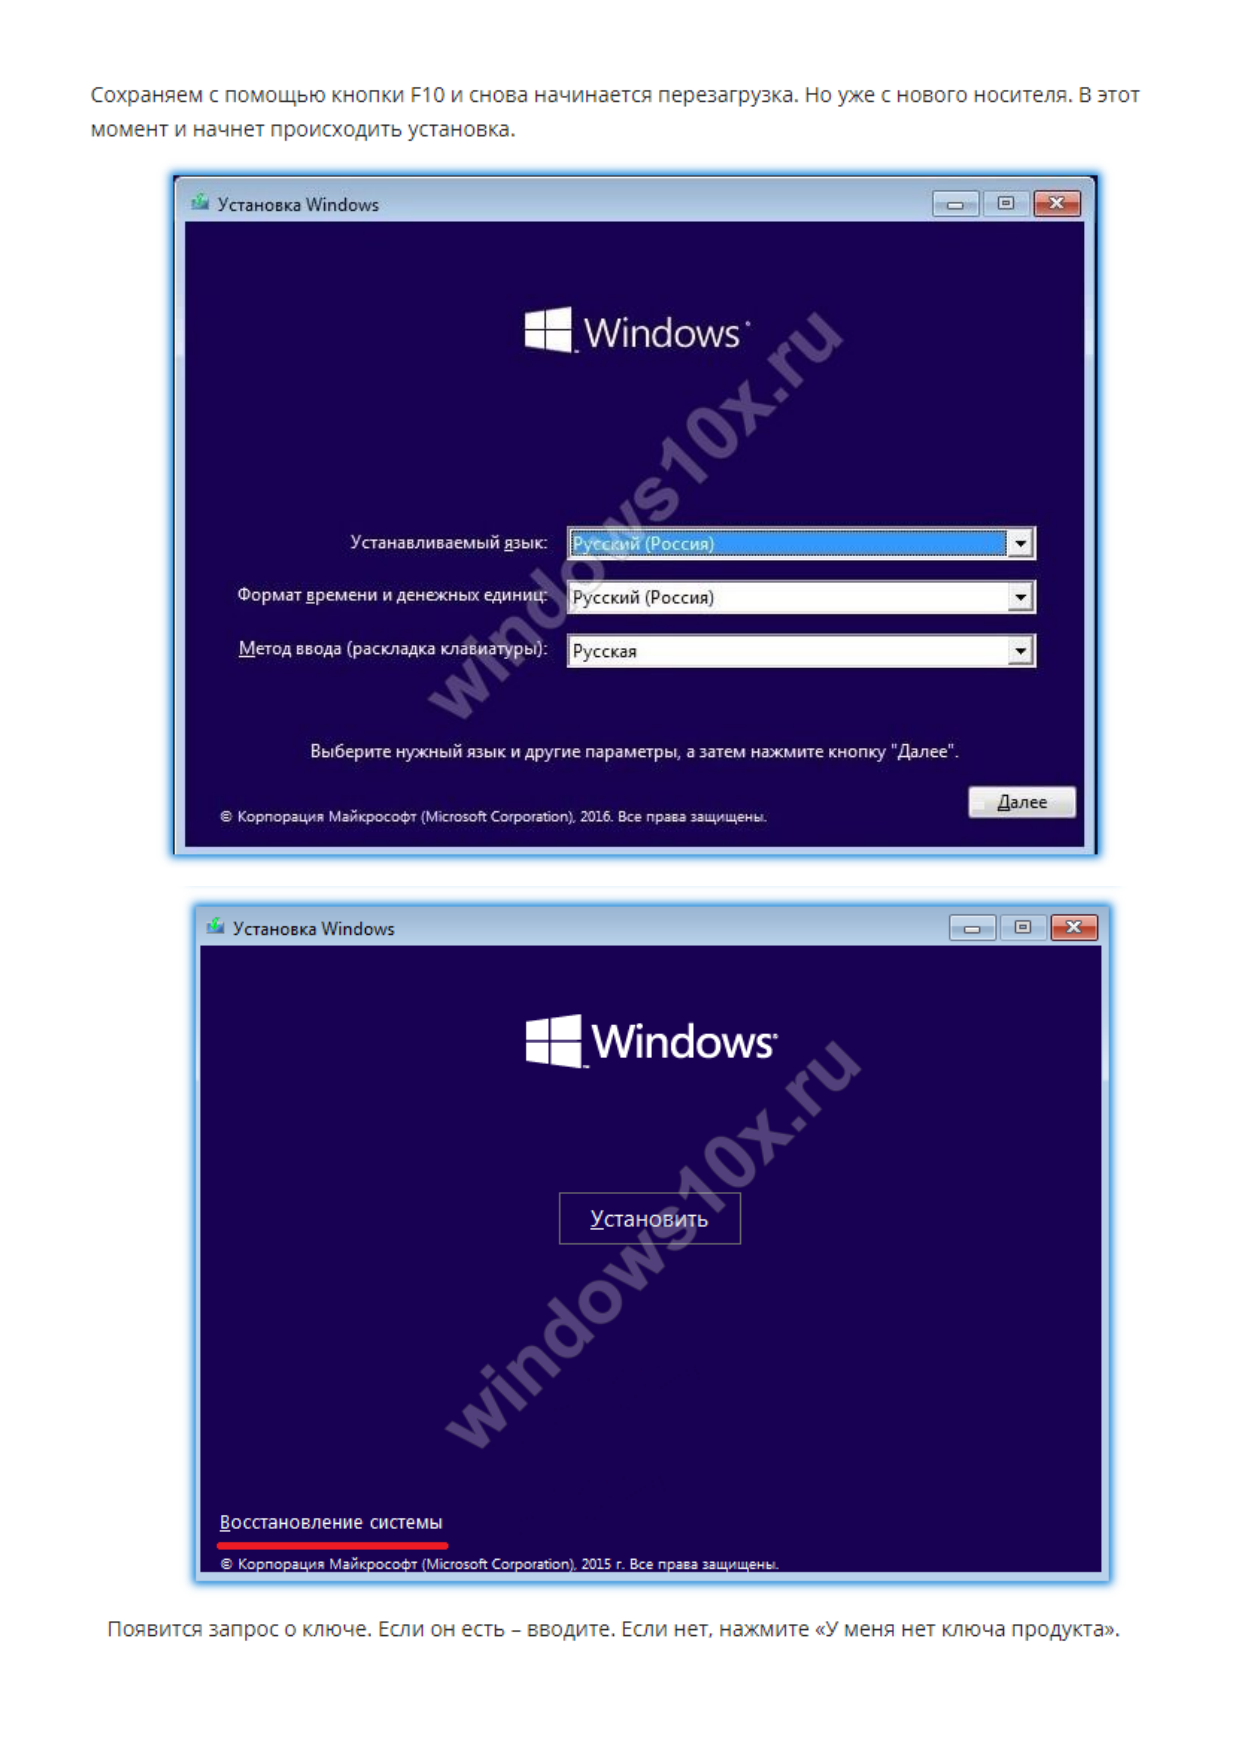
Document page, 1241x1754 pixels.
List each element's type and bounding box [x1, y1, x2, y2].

picture [75, 75, 1174, 868]
picture [102, 886, 1139, 1656]
